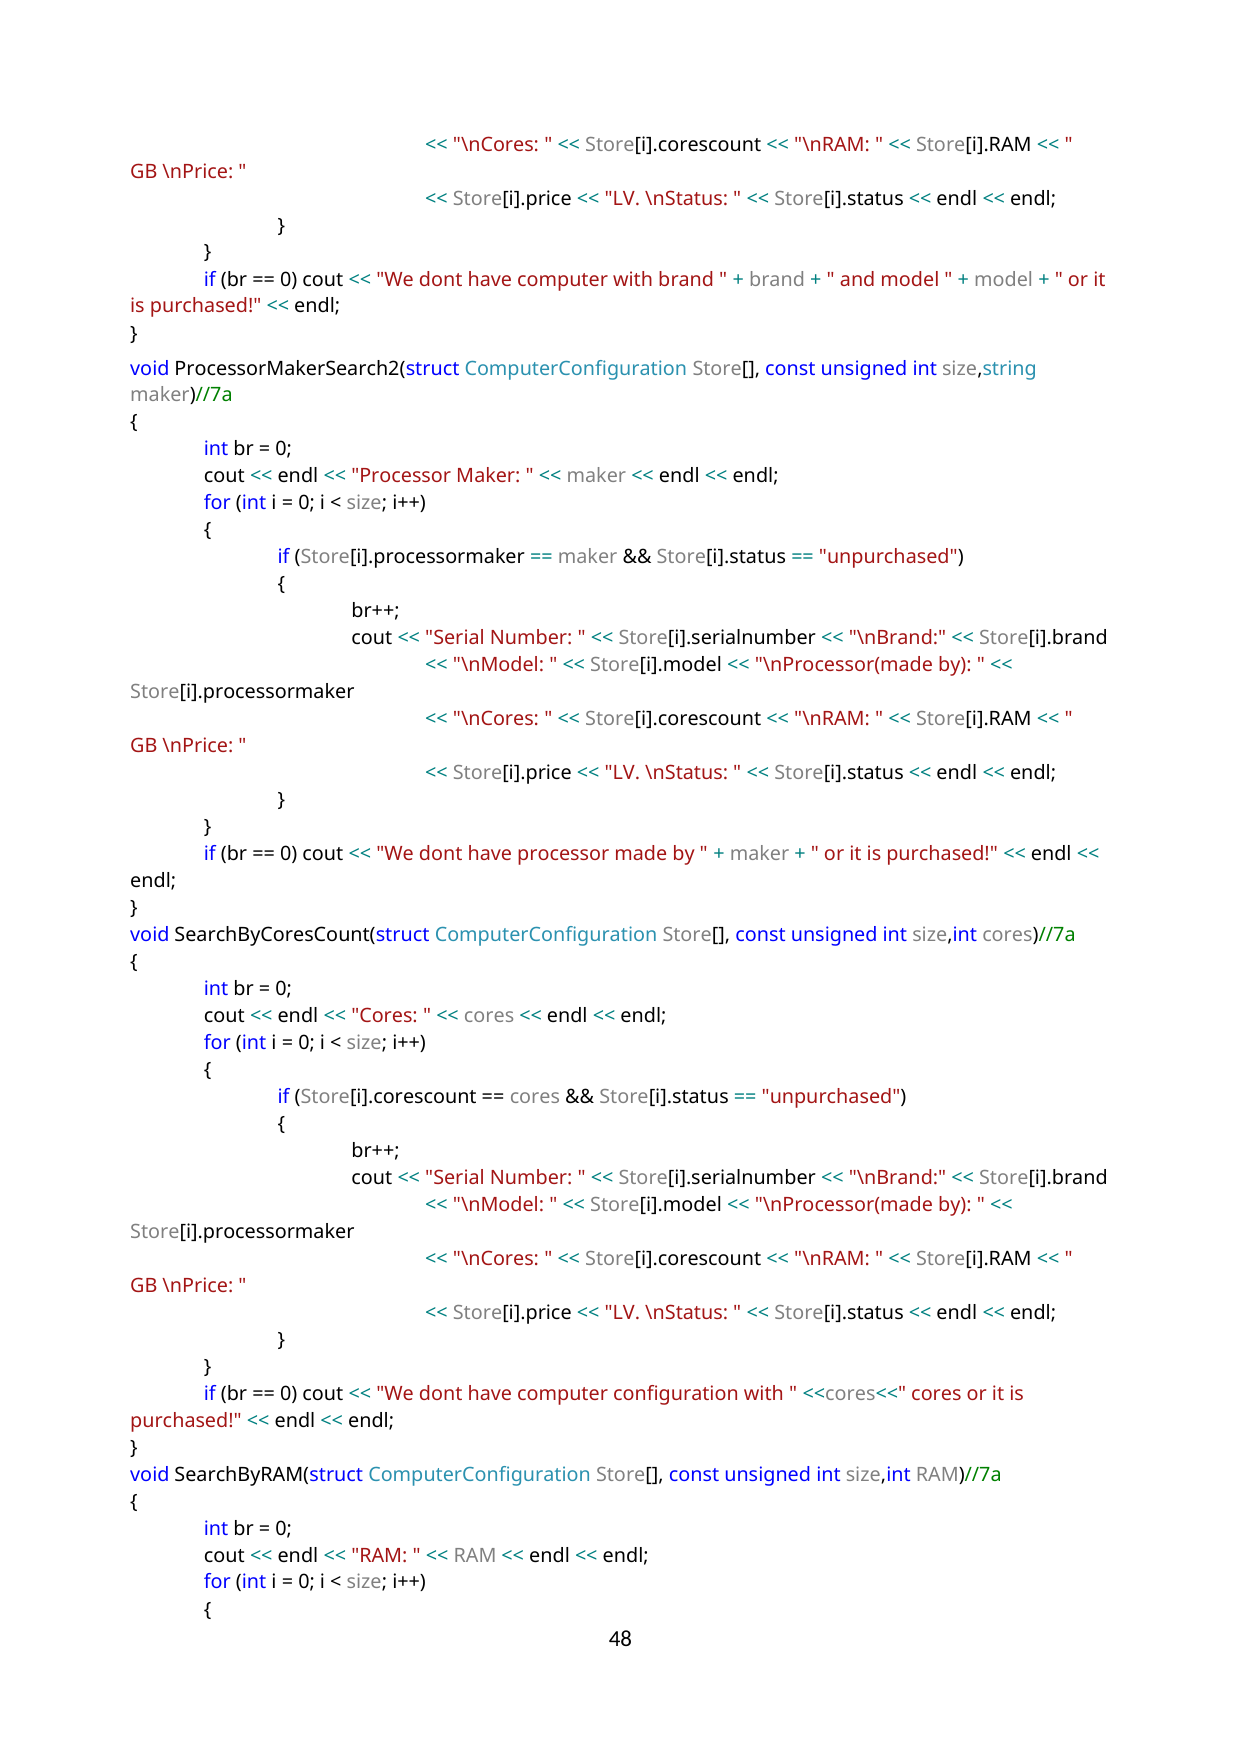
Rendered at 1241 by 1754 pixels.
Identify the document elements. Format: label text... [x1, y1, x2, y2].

text br++; [130, 597, 1110, 623]
text { [130, 947, 1110, 974]
text << "\nCores: " << Store[i].corescount << "\nRAM: " << Store[i].RAM << " GB \nPrice: " [130, 704, 1110, 758]
text } [130, 1433, 1110, 1460]
text } [130, 1352, 1110, 1379]
text { [130, 408, 1110, 435]
text { [130, 569, 1110, 597]
text for (int i = 0; i < size; i++) [130, 1568, 1110, 1595]
text void ProcessorMakerSearch2(struct ComputerConfiguration Store[], const unsigned int size,string maker)//7a [130, 354, 1110, 408]
text << "\nModel: " << Store[i].model << "\nProcessor(made by): " << Store[i].processormaker [130, 651, 1110, 704]
text << "\nCores: " << Store[i].corescount << "\nRAM: " << Store[i].RAM << " GB \nPrice: " [130, 130, 1110, 184]
text } [130, 319, 1110, 346]
text << "\nCores: " << Store[i].corescount << "\nRAM: " << Store[i].RAM << " GB \nPrice: " [130, 1244, 1110, 1298]
text void SearchByRAM(struct ComputerConfiguration Store[], const unsigned int size,int RAM)//7a [130, 1460, 1110, 1487]
text { [130, 1595, 1110, 1622]
text if (Store[i].corescount == cores && Store[i].status == "unpurchased") [130, 1082, 1110, 1109]
text } [130, 785, 1110, 812]
text if (br == 0) cout << "We dont have processor made by " + maker + " or it is purchased!" << endl << endl; [130, 839, 1110, 893]
text cout << "Serial Number: " << Store[i].serialnumber << "\nBrand:" << Store[i].brand [130, 623, 1110, 651]
text } [130, 812, 1110, 839]
text br++; [130, 1136, 1110, 1163]
text << Store[i].price << "LV. \nStatus: " << Store[i].status << endl << endl; [130, 184, 1110, 211]
text if (br == 0) cout << "We dont have computer configuration with " <<cores<<" cores or it is purchased!" << endl << endl; [130, 1379, 1110, 1433]
text int br = 0; [130, 1514, 1110, 1541]
text if (Store[i].processormaker == maker && Store[i].status == "unpurchased") [130, 543, 1110, 569]
text if (br == 0) cout << "We dont have computer with brand " + brand + " and model " + model + " or it is purchased!" << endl; [130, 265, 1110, 319]
text { [130, 516, 1110, 543]
text cout << endl << "RAM: " << RAM << endl << endl; [130, 1541, 1110, 1568]
text } [130, 211, 1110, 238]
text { [130, 1487, 1110, 1514]
text void SearchByCoresCount(struct ComputerConfiguration Store[], const unsigned int size,int cores)//7a [130, 920, 1110, 947]
text } [130, 238, 1110, 265]
text for (int i = 0; i < size; i++) [130, 1028, 1110, 1055]
text << "\nModel: " << Store[i].model << "\nProcessor(made by): " << Store[i].processormaker [130, 1190, 1110, 1244]
text cout << "Serial Number: " << Store[i].serialnumber << "\nBrand:" << Store[i].brand [130, 1163, 1110, 1190]
text cout << endl << "Cores: " << cores << endl << endl; [130, 1001, 1110, 1028]
text for (int i = 0; i < size; i++) [130, 489, 1110, 516]
text cout << endl << "Processor Maker: " << maker << endl << endl; [130, 462, 1110, 489]
text { [130, 1055, 1110, 1082]
text int br = 0; [130, 974, 1110, 1001]
text } [130, 1325, 1110, 1352]
text { [130, 1109, 1110, 1136]
text << Store[i].price << "LV. \nStatus: " << Store[i].status << endl << endl; [130, 758, 1110, 785]
text } [130, 893, 1110, 920]
text int br = 0; [130, 435, 1110, 462]
text << Store[i].price << "LV. \nStatus: " << Store[i].status << endl << endl; [130, 1298, 1110, 1325]
